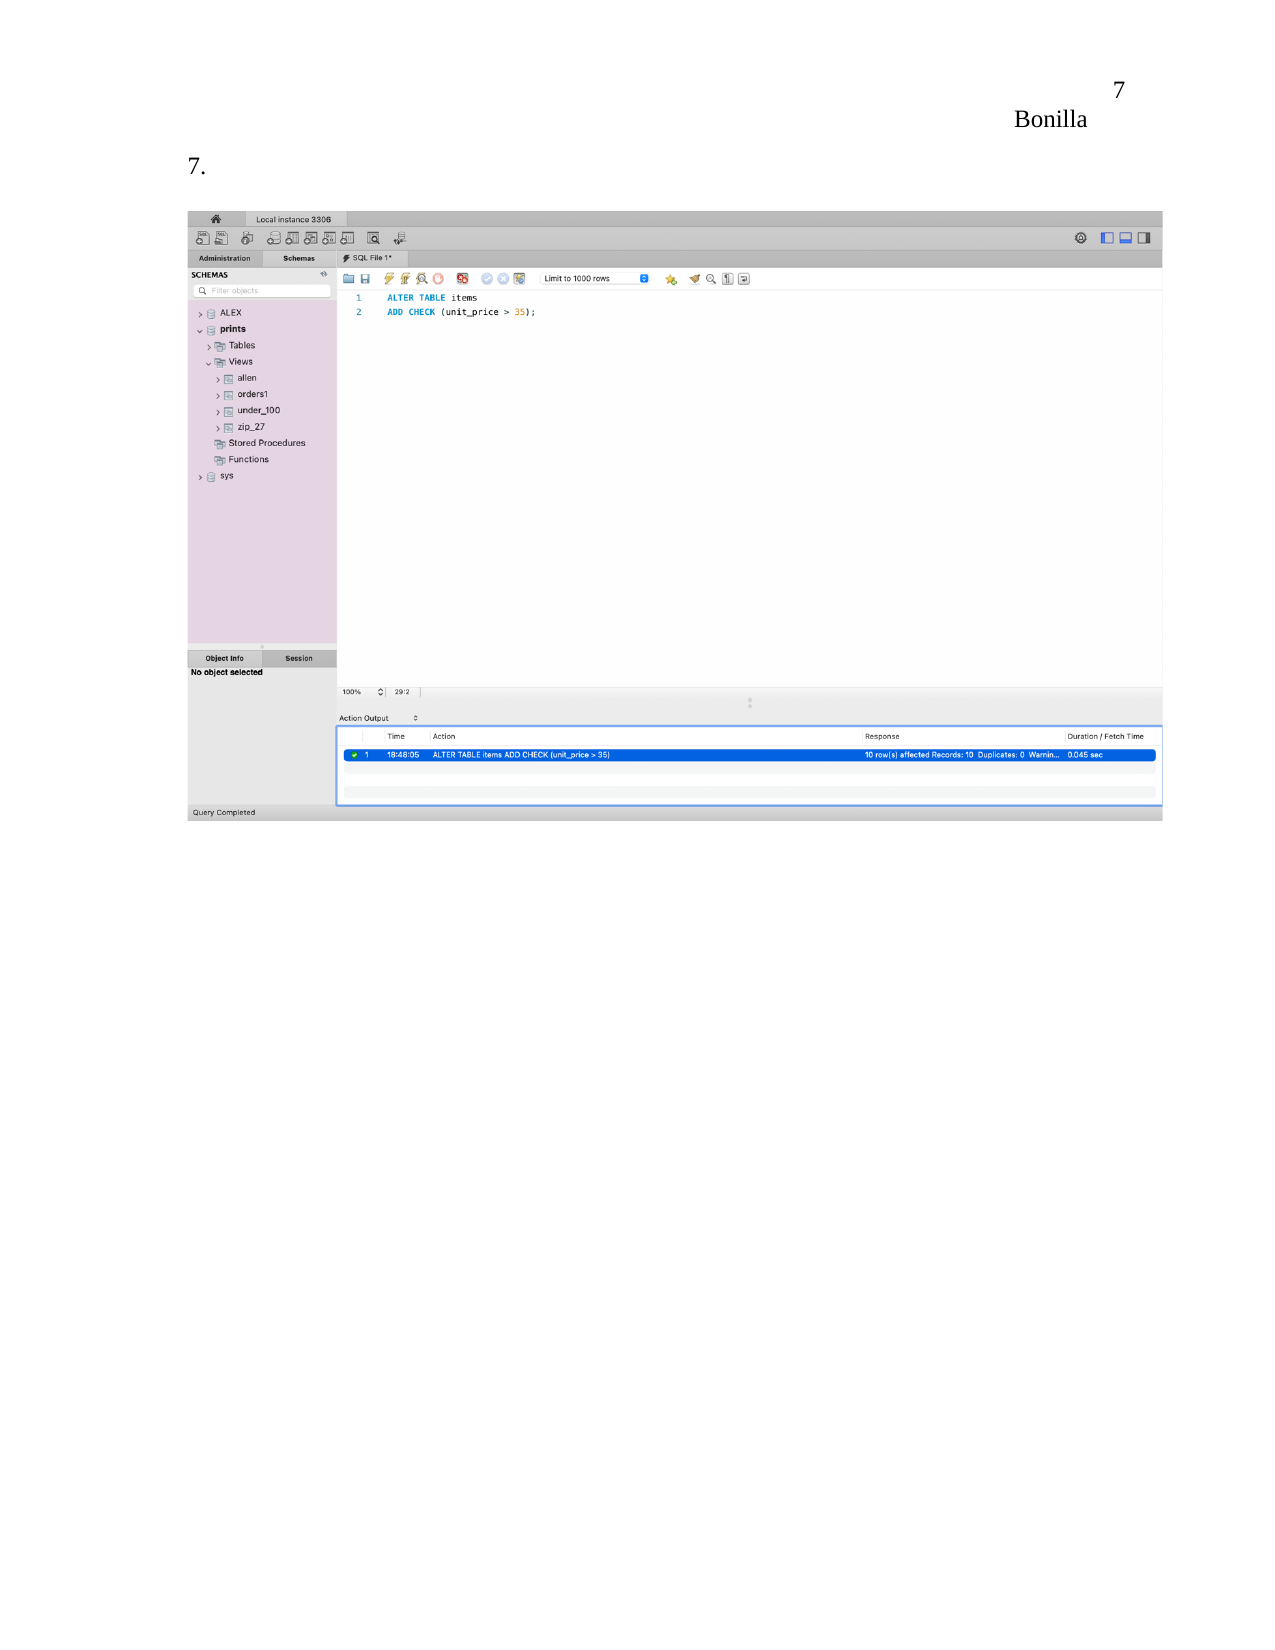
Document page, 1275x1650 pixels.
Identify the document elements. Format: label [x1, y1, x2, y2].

picture [187, 211, 1163, 821]
